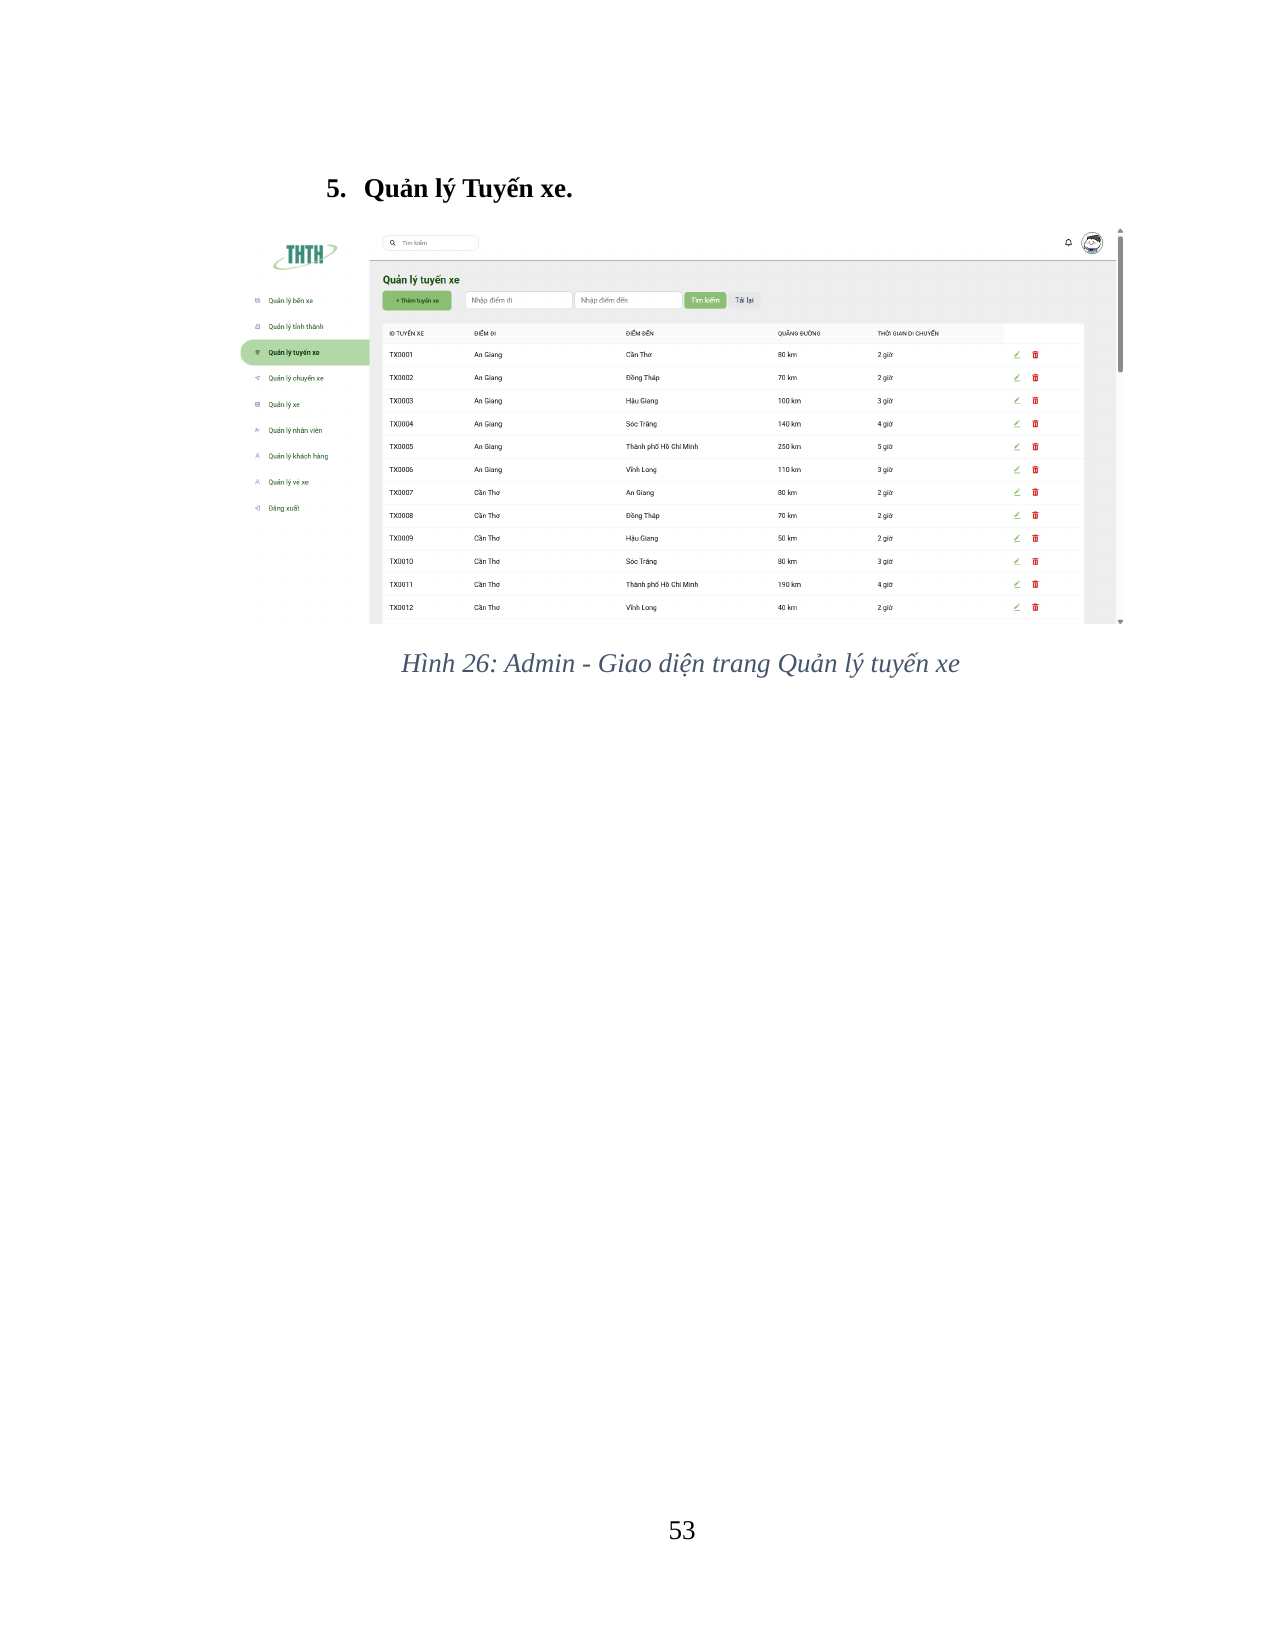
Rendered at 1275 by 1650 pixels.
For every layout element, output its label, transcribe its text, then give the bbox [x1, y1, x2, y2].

list Quản lý Tuyến xe. [326, 172, 1186, 203]
picture [240, 226, 1124, 624]
text Hình 26: Admin - Giao diện trang Quản lý tuyến xe [177, 647, 1186, 678]
